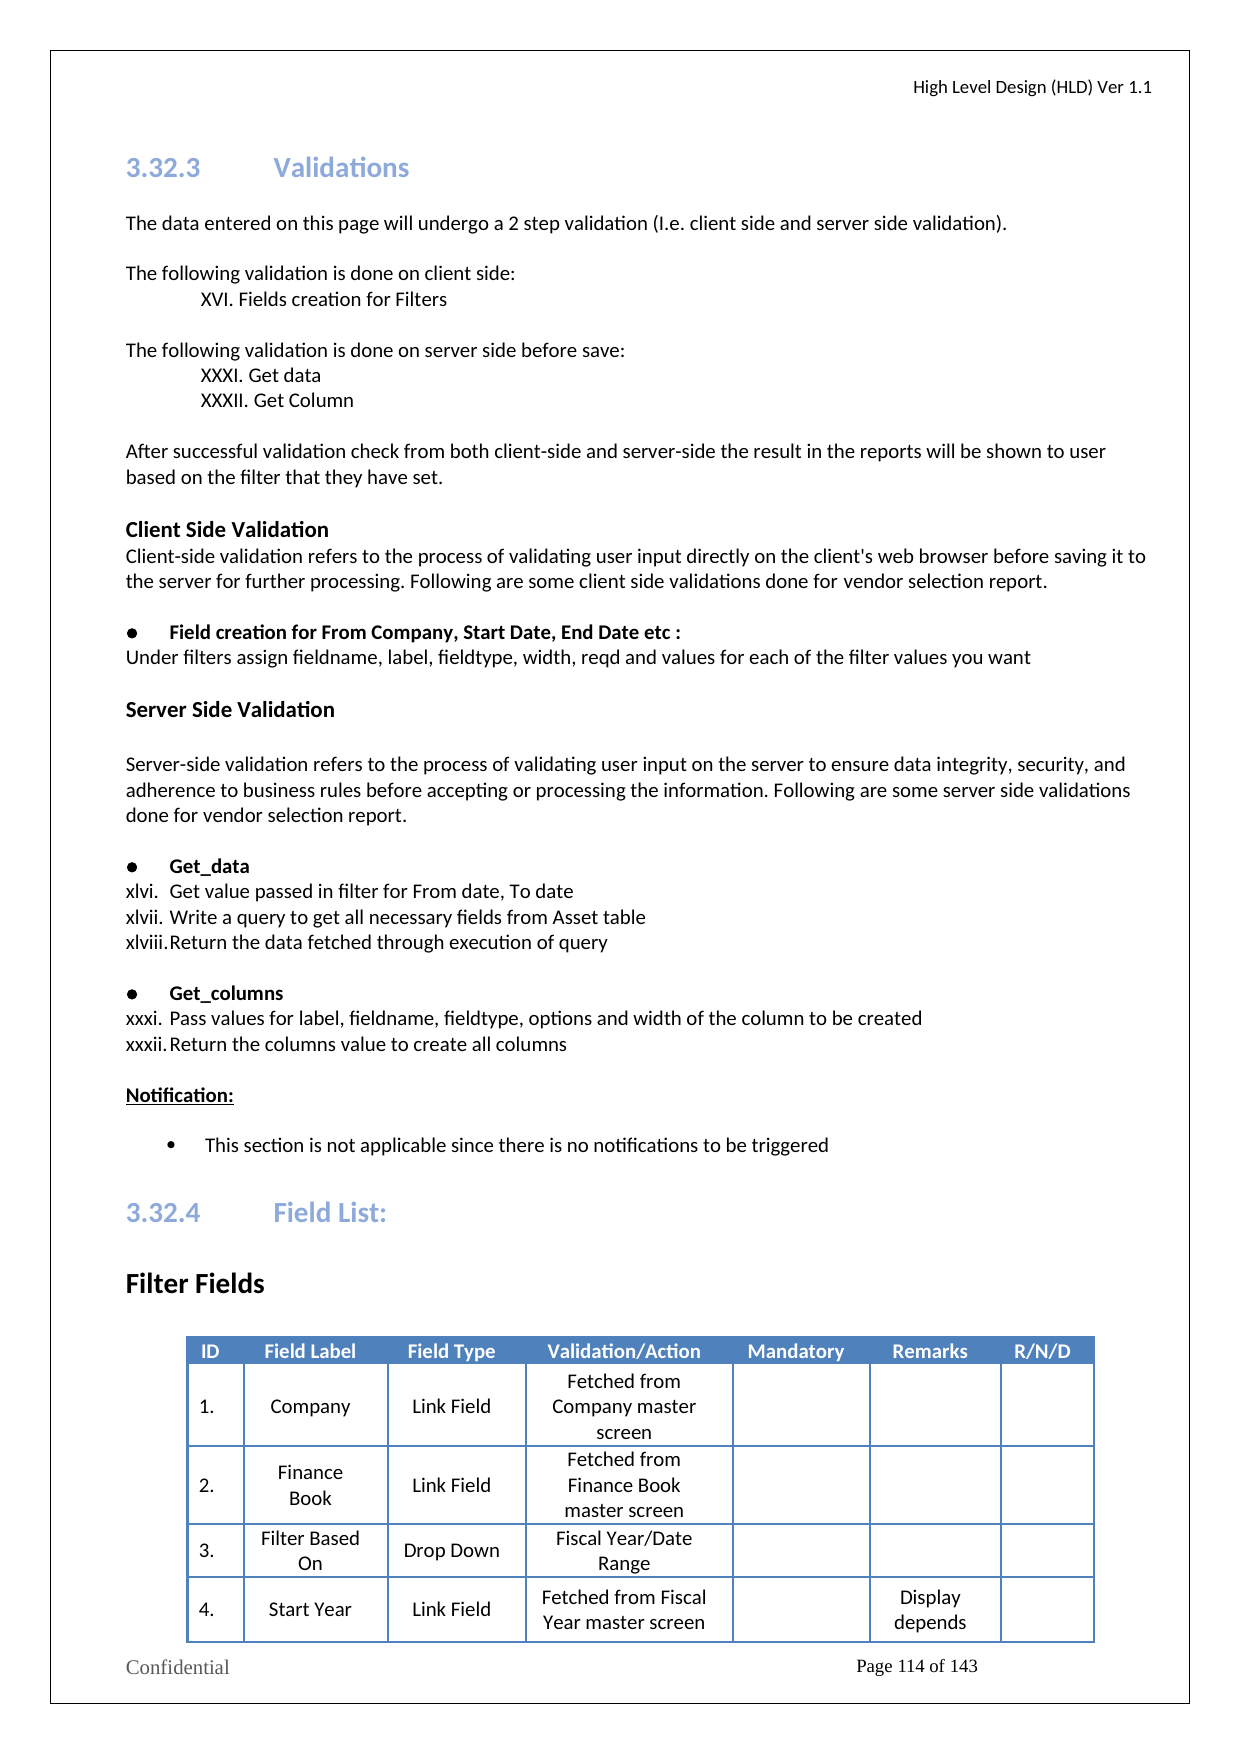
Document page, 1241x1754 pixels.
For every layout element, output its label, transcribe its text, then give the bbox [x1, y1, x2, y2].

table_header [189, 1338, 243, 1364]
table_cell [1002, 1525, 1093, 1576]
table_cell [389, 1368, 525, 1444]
list The following validation is done on server side before save: [126, 337, 1156, 362]
list Get data [126, 362, 1156, 388]
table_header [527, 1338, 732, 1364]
list Return the data fetched through execution of query [126, 929, 1156, 955]
list Client Side Validation [126, 515, 1156, 543]
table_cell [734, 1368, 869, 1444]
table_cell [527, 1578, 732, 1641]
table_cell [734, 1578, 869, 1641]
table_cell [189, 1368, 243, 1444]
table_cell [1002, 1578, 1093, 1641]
text Notification: [126, 1082, 1156, 1107]
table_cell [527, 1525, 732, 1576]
list Server Side Validation [126, 695, 1156, 723]
list Get value passed in filter for From date, To date [126, 878, 1156, 904]
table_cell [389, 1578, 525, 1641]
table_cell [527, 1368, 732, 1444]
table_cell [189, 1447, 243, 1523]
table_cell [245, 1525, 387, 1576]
list Field creation for From Company, Start Date, End Date etc : [126, 619, 1156, 644]
list Client-side validation refers to the process of validating user input directly on the client's web browser before saving it to the server for further processing. Following are some client side validations done for vendor selection report. [126, 543, 1156, 594]
subtitle Validations [126, 149, 1156, 184]
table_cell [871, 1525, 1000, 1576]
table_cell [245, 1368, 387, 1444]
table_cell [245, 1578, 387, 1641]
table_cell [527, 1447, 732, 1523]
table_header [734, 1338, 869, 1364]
list The following validation is done on client side: [126, 261, 1156, 286]
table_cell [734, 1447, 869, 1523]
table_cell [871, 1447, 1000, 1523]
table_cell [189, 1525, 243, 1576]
list Server-side validation refers to the process of validating user input on the server to ensure data integrity, security, and adherence to business rules before accepting or processing the information. Following are some server side validations done for vendor selection report. [126, 751, 1156, 828]
list Pass values for label, fieldname, fieldtype, options and width of the column to be created [126, 1006, 1156, 1031]
list After successful validation check from both client-side and server-side the result in the reports will be shown to user based on the filter that they have set. [126, 438, 1156, 489]
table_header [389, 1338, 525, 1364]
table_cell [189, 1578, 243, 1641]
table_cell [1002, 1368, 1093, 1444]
list Fields creation for Filters [126, 286, 1156, 311]
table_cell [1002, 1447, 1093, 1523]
list Write a query to get all necessary fields from Asset table [126, 904, 1156, 929]
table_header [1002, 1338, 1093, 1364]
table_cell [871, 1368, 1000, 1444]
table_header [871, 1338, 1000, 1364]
list Get Column [126, 388, 1156, 413]
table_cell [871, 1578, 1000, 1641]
list Get_columns [126, 980, 1156, 1006]
list Get_data [126, 853, 1156, 878]
list Under filters assign fieldname, label, fieldtype, width, reqd and values for each of the filter values you want [126, 644, 1156, 670]
list The data entered on this page will undergo a 2 step validation (I.e. client side and server side validation). [126, 210, 1156, 235]
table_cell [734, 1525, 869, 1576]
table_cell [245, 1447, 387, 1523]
subtitle Field List: [126, 1194, 1156, 1229]
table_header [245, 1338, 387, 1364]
list This section is not applicable since there is no notifications to be triggered [167, 1133, 1156, 1158]
text Filter Fields [126, 1265, 1156, 1301]
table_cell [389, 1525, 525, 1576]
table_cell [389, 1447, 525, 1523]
list Return the columns value to create all columns [126, 1031, 1156, 1056]
